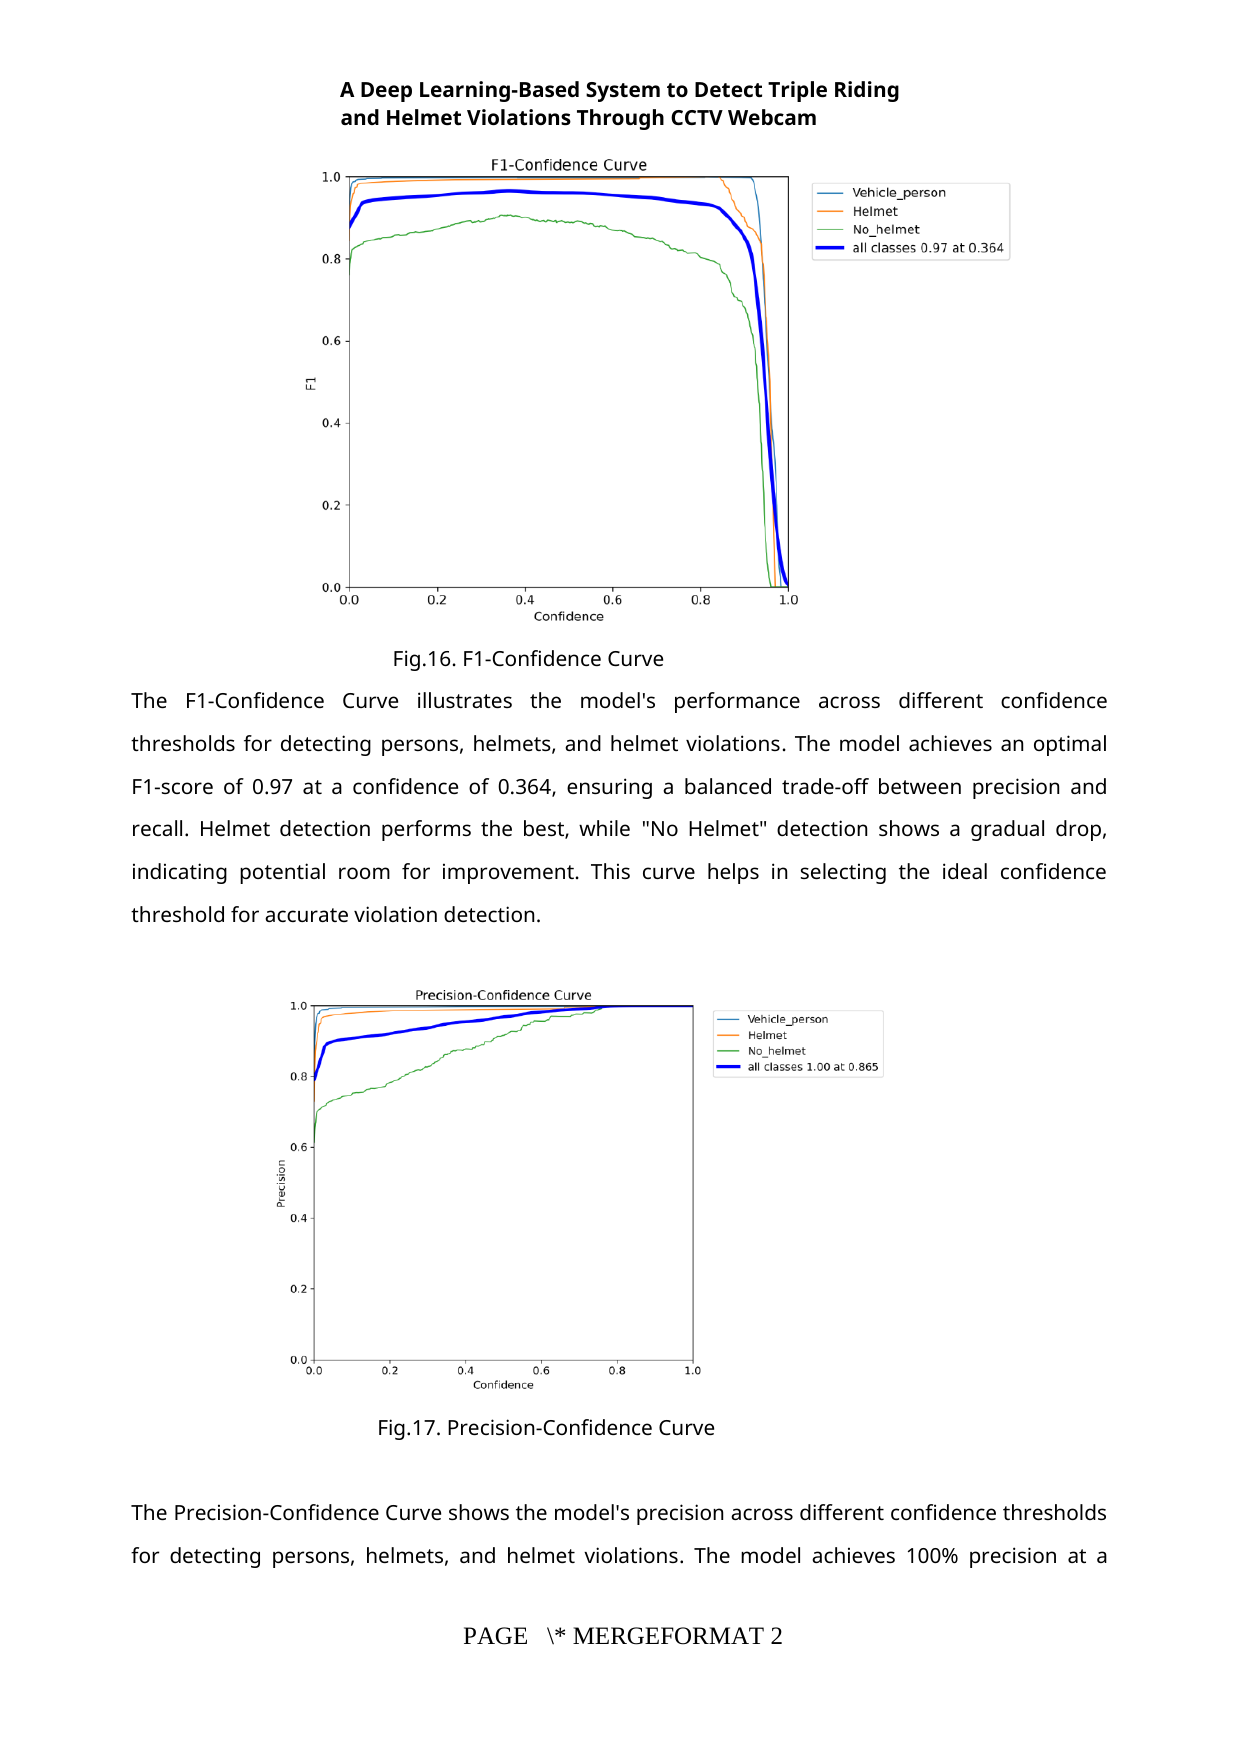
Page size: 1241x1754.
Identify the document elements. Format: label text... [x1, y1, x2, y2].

text Fig.17. Precision-Confidence Curve [131, 1413, 1108, 1441]
text The F1-Confidence Curve illustrates the model's performance across different confidence thresholds for detecting persons, helmets, and helmet violations. The model achieves an optimal F1-score of 0.97 at a confidence of 0.364, ensuring a balanced trade-off between precision and recall. Helmet detection performs the best, while "No Helmet" detection shows a gradual drop, indicating potential room for improvement. This curve helps in selecting the ideal confidence threshold for accurate violation detection. [131, 687, 1108, 928]
picture [272, 985, 887, 1399]
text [131, 1498, 1108, 1569]
picture [293, 150, 1024, 630]
text Fig.16. F1-Confidence Curve [131, 644, 1108, 672]
